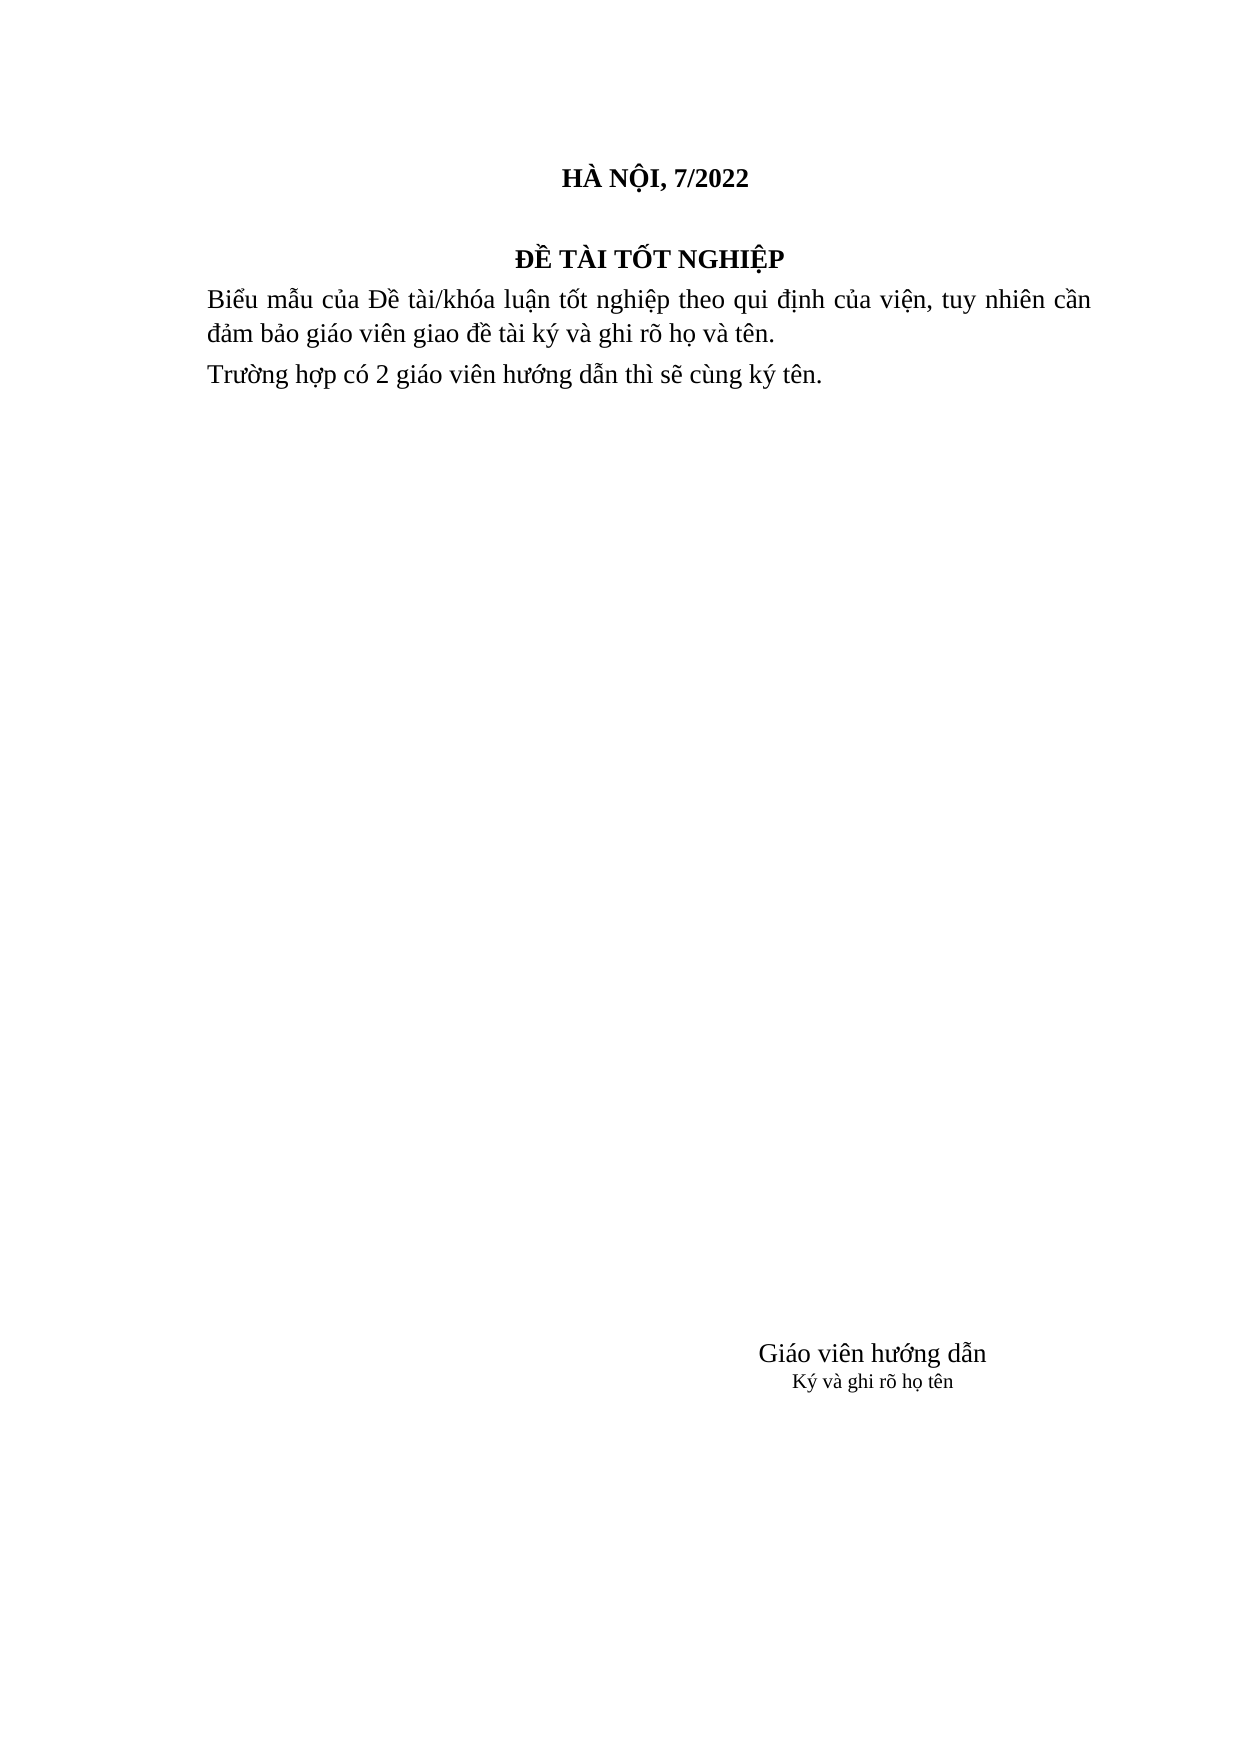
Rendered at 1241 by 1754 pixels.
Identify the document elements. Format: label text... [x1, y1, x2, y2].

text Biểu mẫu của Đề tài/khóa luận tốt nghiệp theo qui định của viện, tuy nhiên cần đảm bảo giáo viên giao đề tài ký và ghi rõ họ và tên. [207, 283, 1092, 349]
text Trường hợp có 2 giáo viên hướng dẫn thì sẽ cùng ký tên. [207, 358, 1092, 389]
text ĐỀ TÀI TỐT NGHIỆP [207, 243, 1092, 274]
table_cell HÀ NỘI, 7/2022 [218, 118, 1093, 193]
